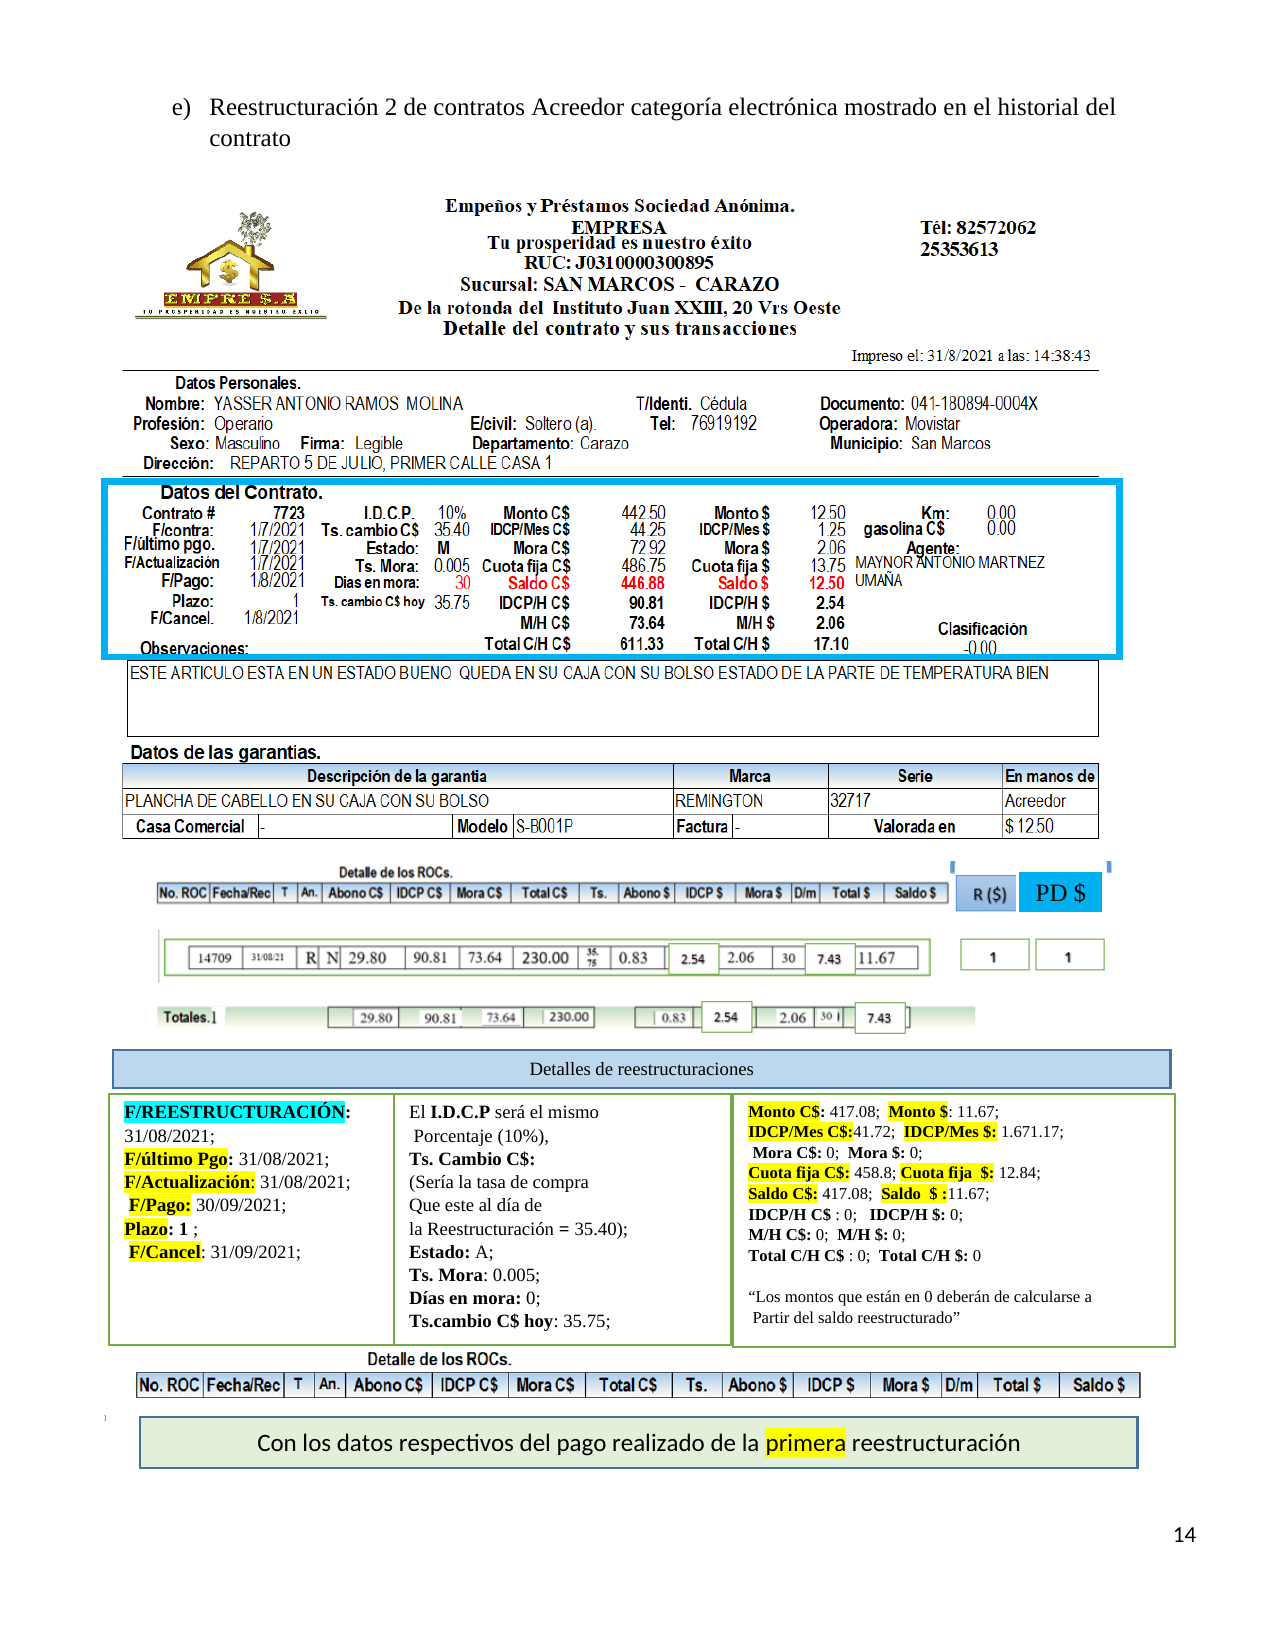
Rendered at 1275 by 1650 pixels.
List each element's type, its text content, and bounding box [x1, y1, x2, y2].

picture [105, 661, 1115, 846]
picture [109, 486, 1115, 653]
list Reestructuración 2 de contratos Acreedor categoría electrónica mostrado en el historial del contrato [172, 92, 1196, 152]
picture [104, 1344, 1196, 1423]
picture [97, 861, 1129, 1047]
picture [105, 168, 1115, 477]
